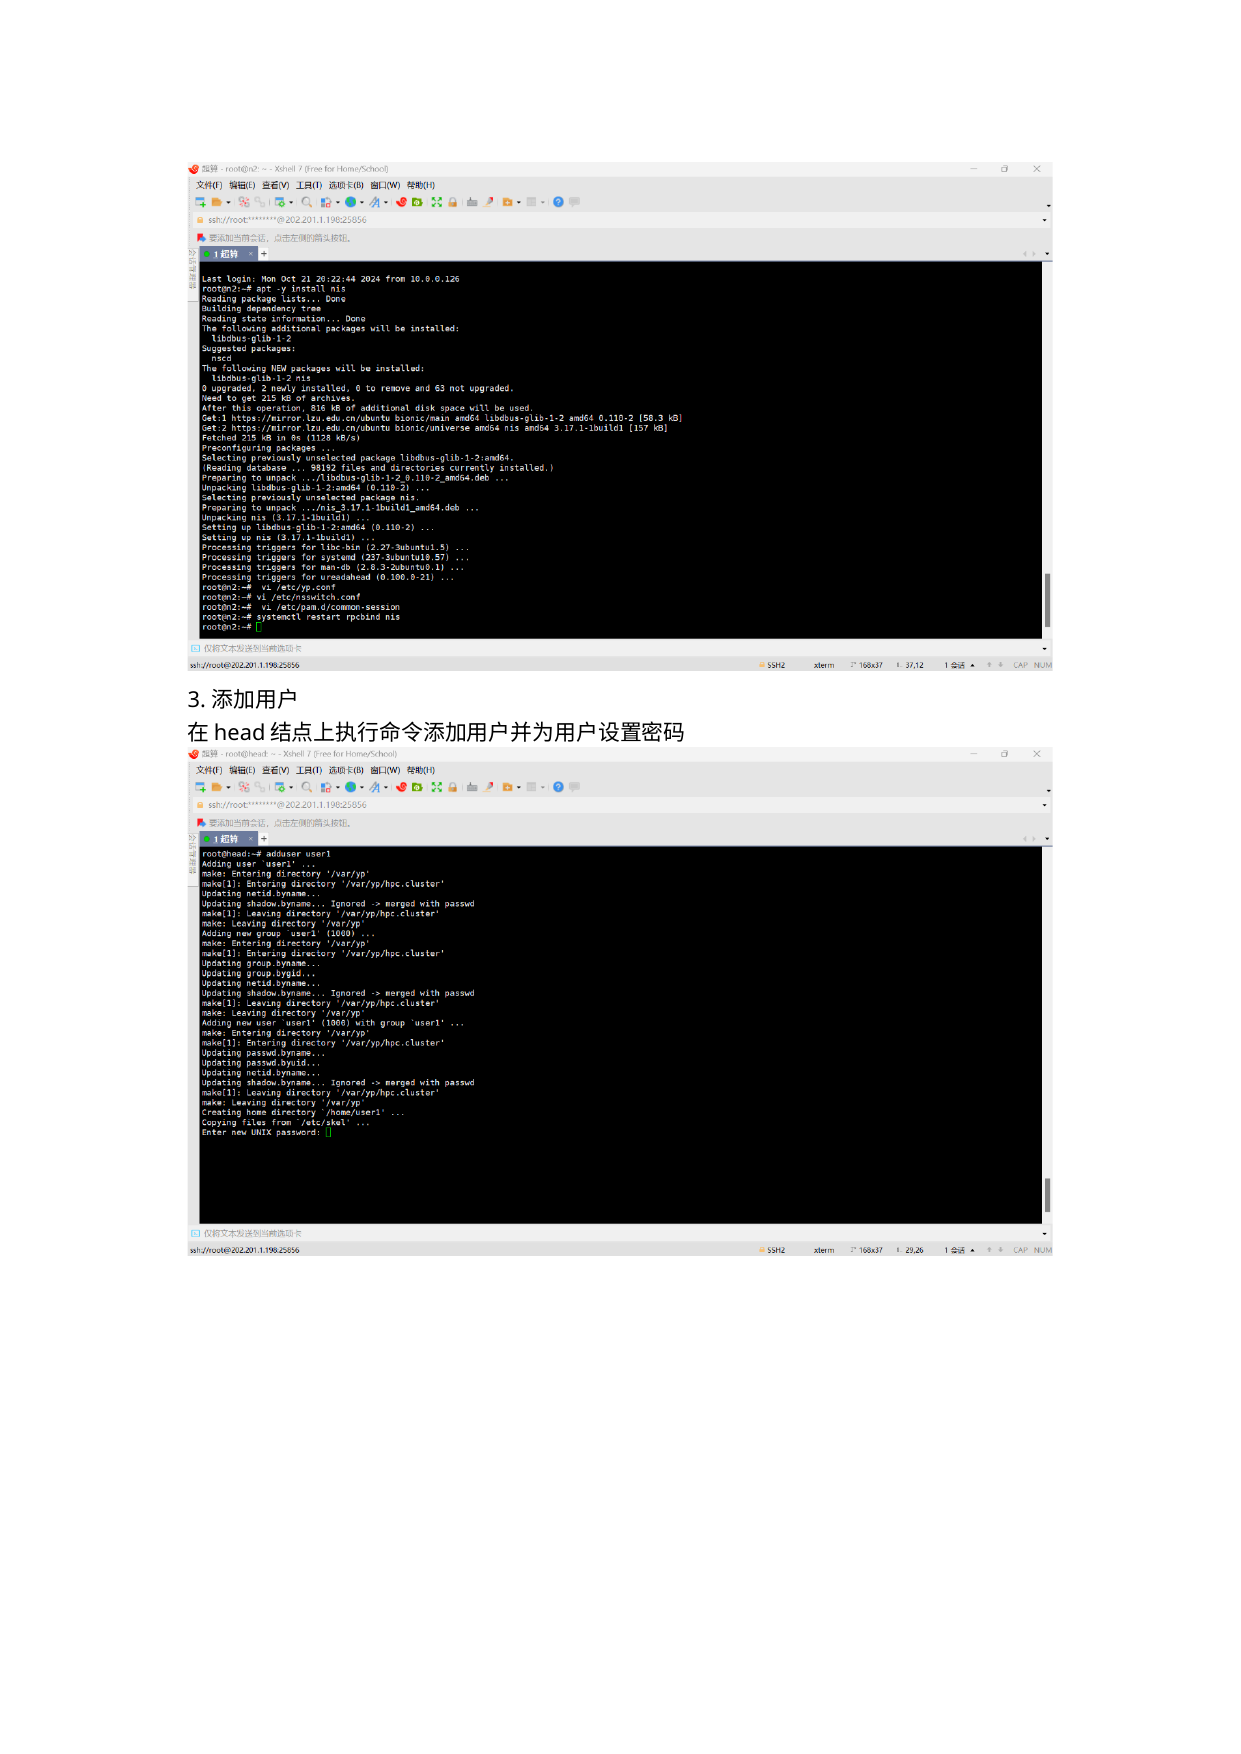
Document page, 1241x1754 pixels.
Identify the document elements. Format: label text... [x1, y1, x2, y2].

text 在head结点上执行命令添加用户并为用户设置密码 [187, 714, 1053, 747]
picture [187, 747, 1053, 1256]
text 3. 添加用户 [187, 682, 1053, 714]
picture [187, 162, 1053, 671]
